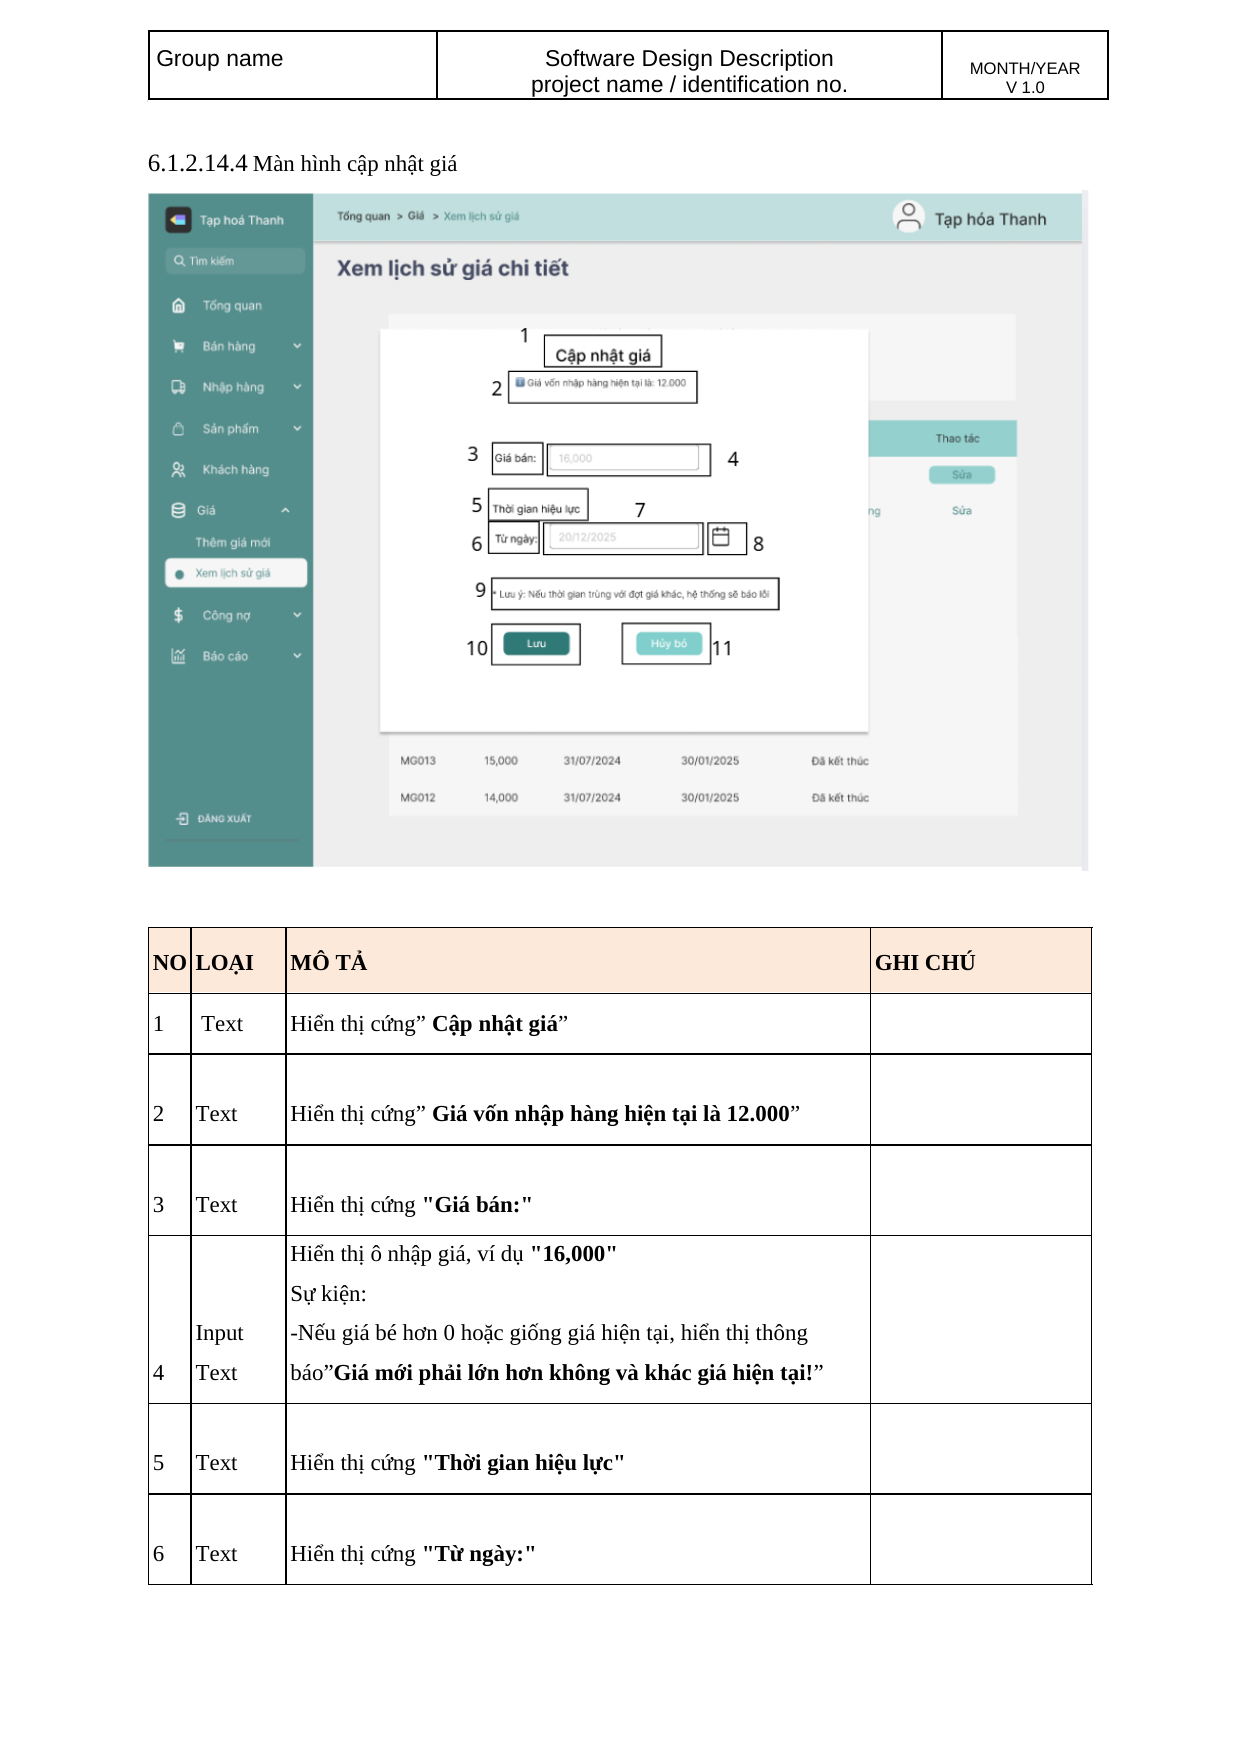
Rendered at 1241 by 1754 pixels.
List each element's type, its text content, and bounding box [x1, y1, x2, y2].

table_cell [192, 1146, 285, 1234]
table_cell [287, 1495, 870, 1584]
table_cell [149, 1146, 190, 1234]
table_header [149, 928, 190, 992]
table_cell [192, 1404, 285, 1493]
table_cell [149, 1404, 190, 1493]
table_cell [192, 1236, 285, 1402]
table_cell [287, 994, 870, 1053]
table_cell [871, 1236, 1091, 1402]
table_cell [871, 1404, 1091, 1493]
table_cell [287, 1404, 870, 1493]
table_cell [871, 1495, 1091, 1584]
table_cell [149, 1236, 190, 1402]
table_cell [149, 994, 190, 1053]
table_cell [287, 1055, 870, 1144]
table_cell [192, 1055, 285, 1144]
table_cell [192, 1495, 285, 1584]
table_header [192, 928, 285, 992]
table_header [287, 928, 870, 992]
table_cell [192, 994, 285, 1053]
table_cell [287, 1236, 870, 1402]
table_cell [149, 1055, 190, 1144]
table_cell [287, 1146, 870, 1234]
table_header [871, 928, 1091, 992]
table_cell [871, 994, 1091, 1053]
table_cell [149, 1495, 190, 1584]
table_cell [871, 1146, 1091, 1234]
subtitle Màn hình cập nhật giá [148, 148, 1092, 176]
picture [147, 190, 1089, 871]
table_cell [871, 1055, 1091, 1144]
